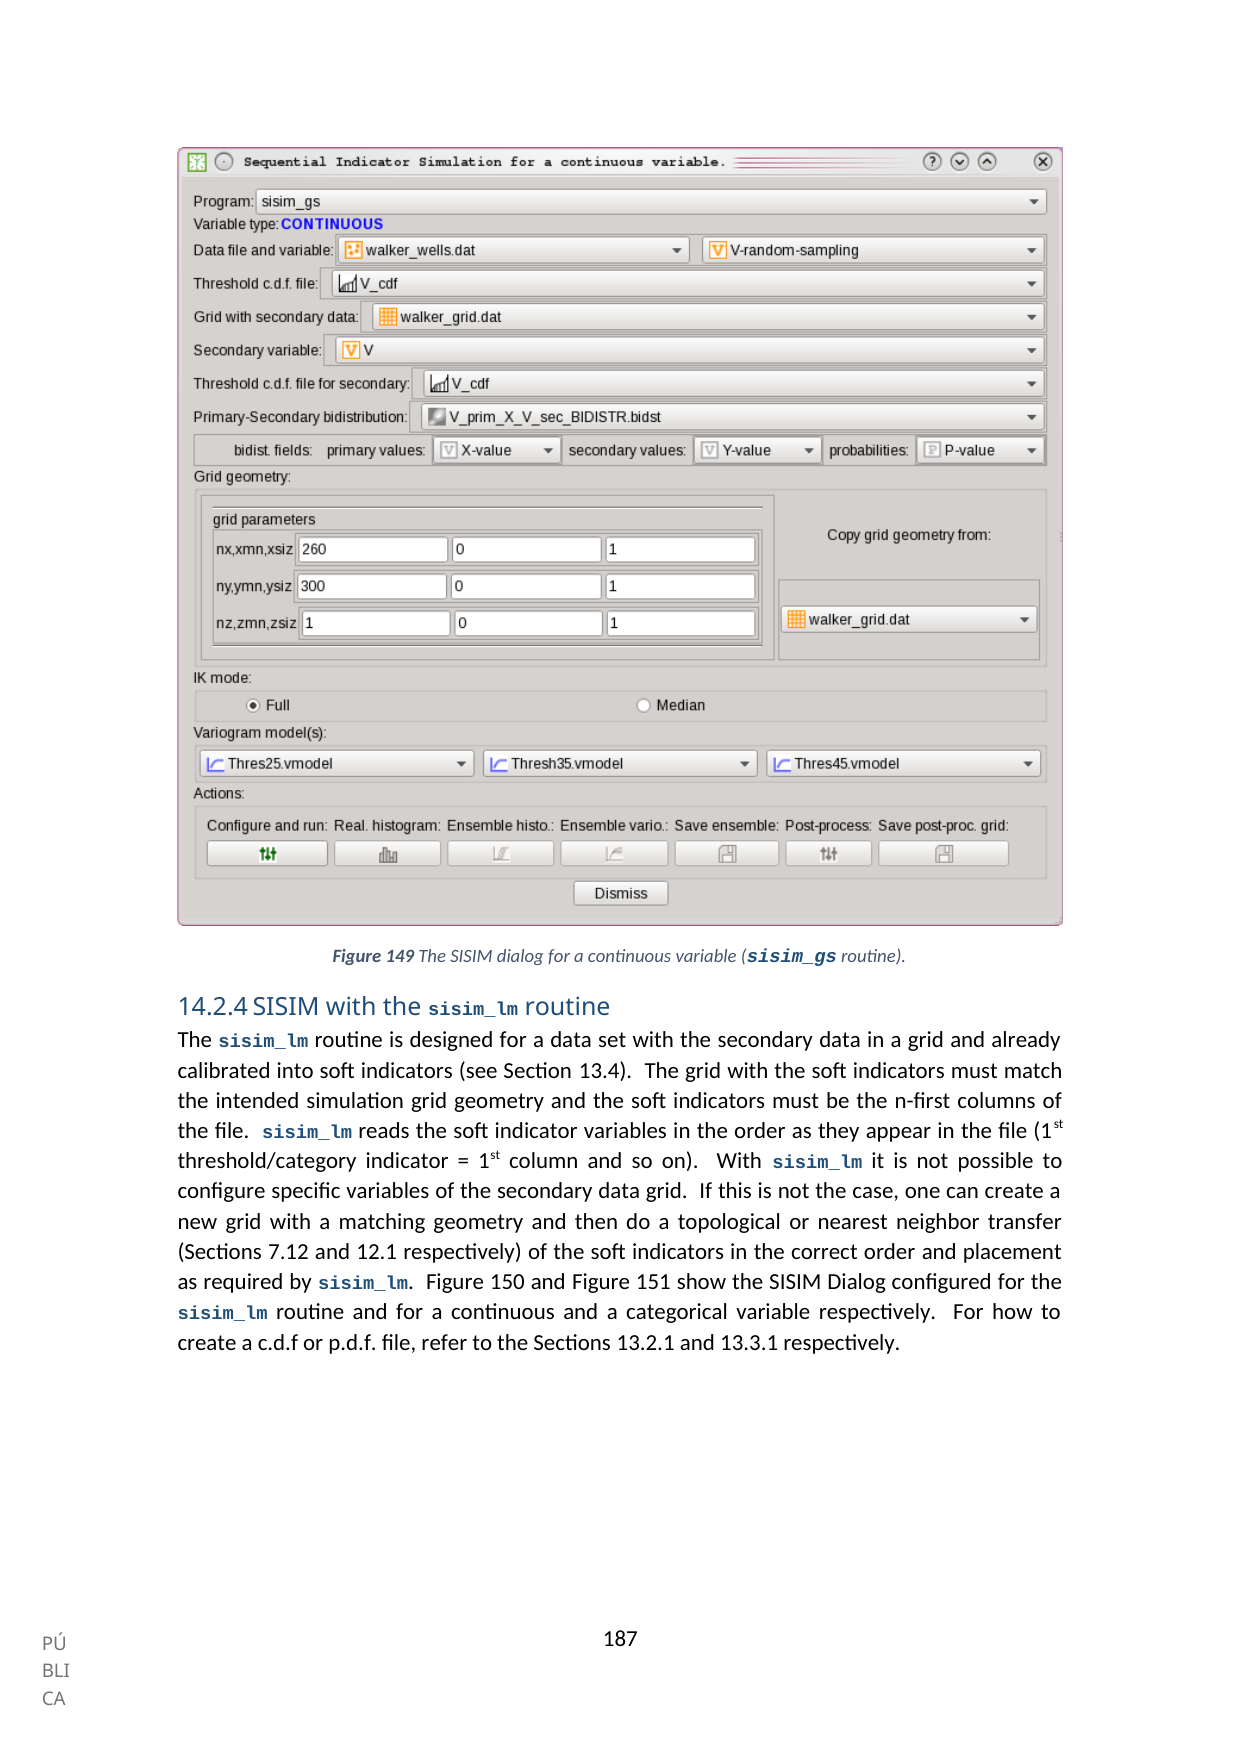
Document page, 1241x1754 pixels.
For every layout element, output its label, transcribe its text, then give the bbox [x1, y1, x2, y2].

text Figure 149 The SISIM dialog for a continuous variable (sisim_gs routine). [177, 944, 1063, 968]
text The sisim_lm routine is designed for a data set with the secondary data in a grid and already calibrated into soft indicators (see Section 13.4). The grid with the soft indicators must match the intended simulation grid geometry and the soft indicators must be the n-first columns of the file. sisim_lm reads the soft indicator variables in the order as they appear in the file (1st threshold/category indicator = 1st column and so on). With sisim_lm it is not possible to configure specific variables of the secondary data grid. If this is not the case, one can create a new grid with a matching geometry and then do a topological or nearest neighbor transfer (Sections 7.12 and 12.1 respectively) of the soft indicators in the correct order and placement as required by sisim_lm. Figure 147 and Figure 148 show the SISIM Dialog configured for the sisim_lm routine and for a continuous and a categorical variable respectively. For how to create a c.d.f or p.d.f. file, refer to the Sections 13.2.1 and 13.3.1 respectively. [177, 1026, 1063, 1356]
subtitle SISIM with the sisim_lm routine [177, 989, 1063, 1023]
picture [177, 147, 1063, 926]
